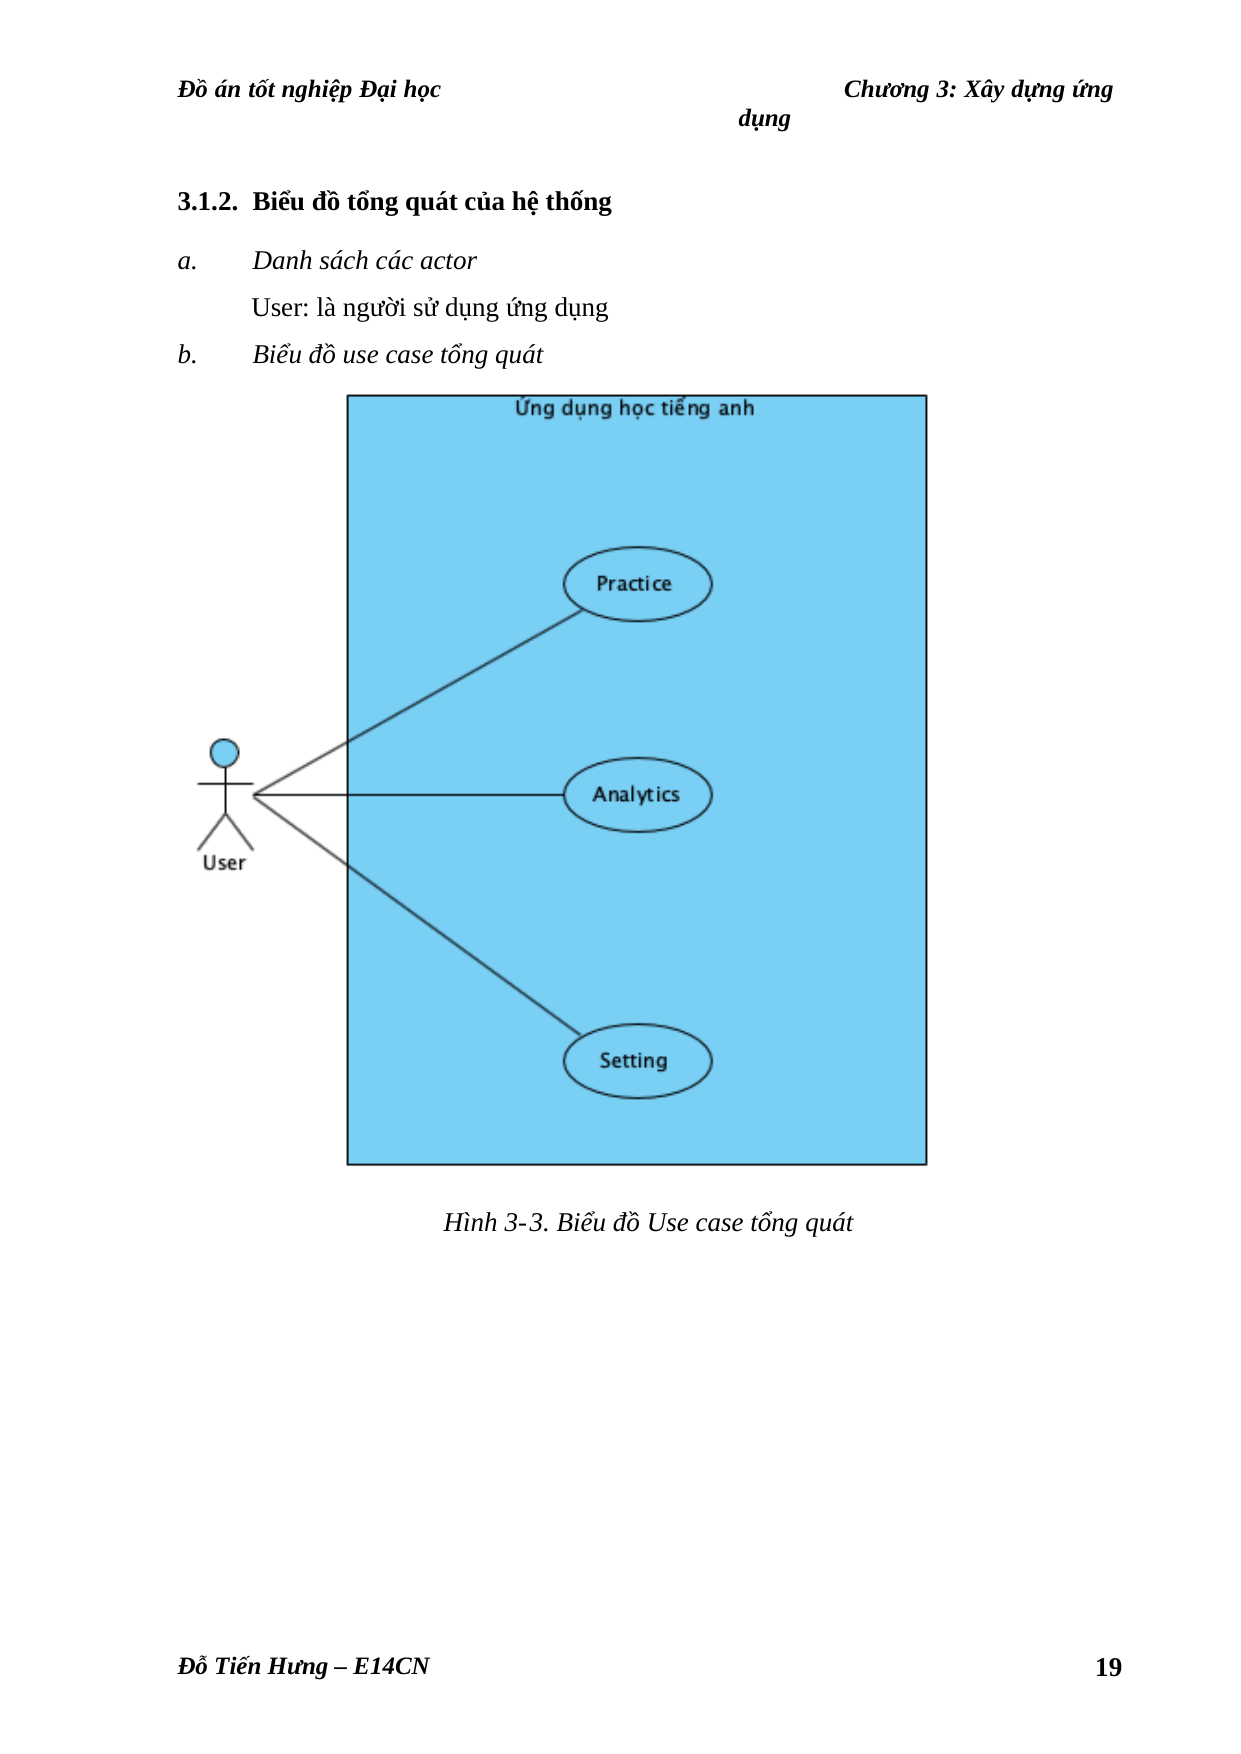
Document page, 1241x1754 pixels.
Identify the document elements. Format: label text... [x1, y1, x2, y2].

list User: là người sử dụng ứng dụng [177, 291, 1122, 322]
list Biểu đồ use case tổng quát [177, 338, 1122, 369]
picture [177, 384, 937, 1179]
list Biểu đồ tổng quát của hệ thống [177, 185, 1122, 216]
list Danh sách các actor [177, 244, 1122, 276]
